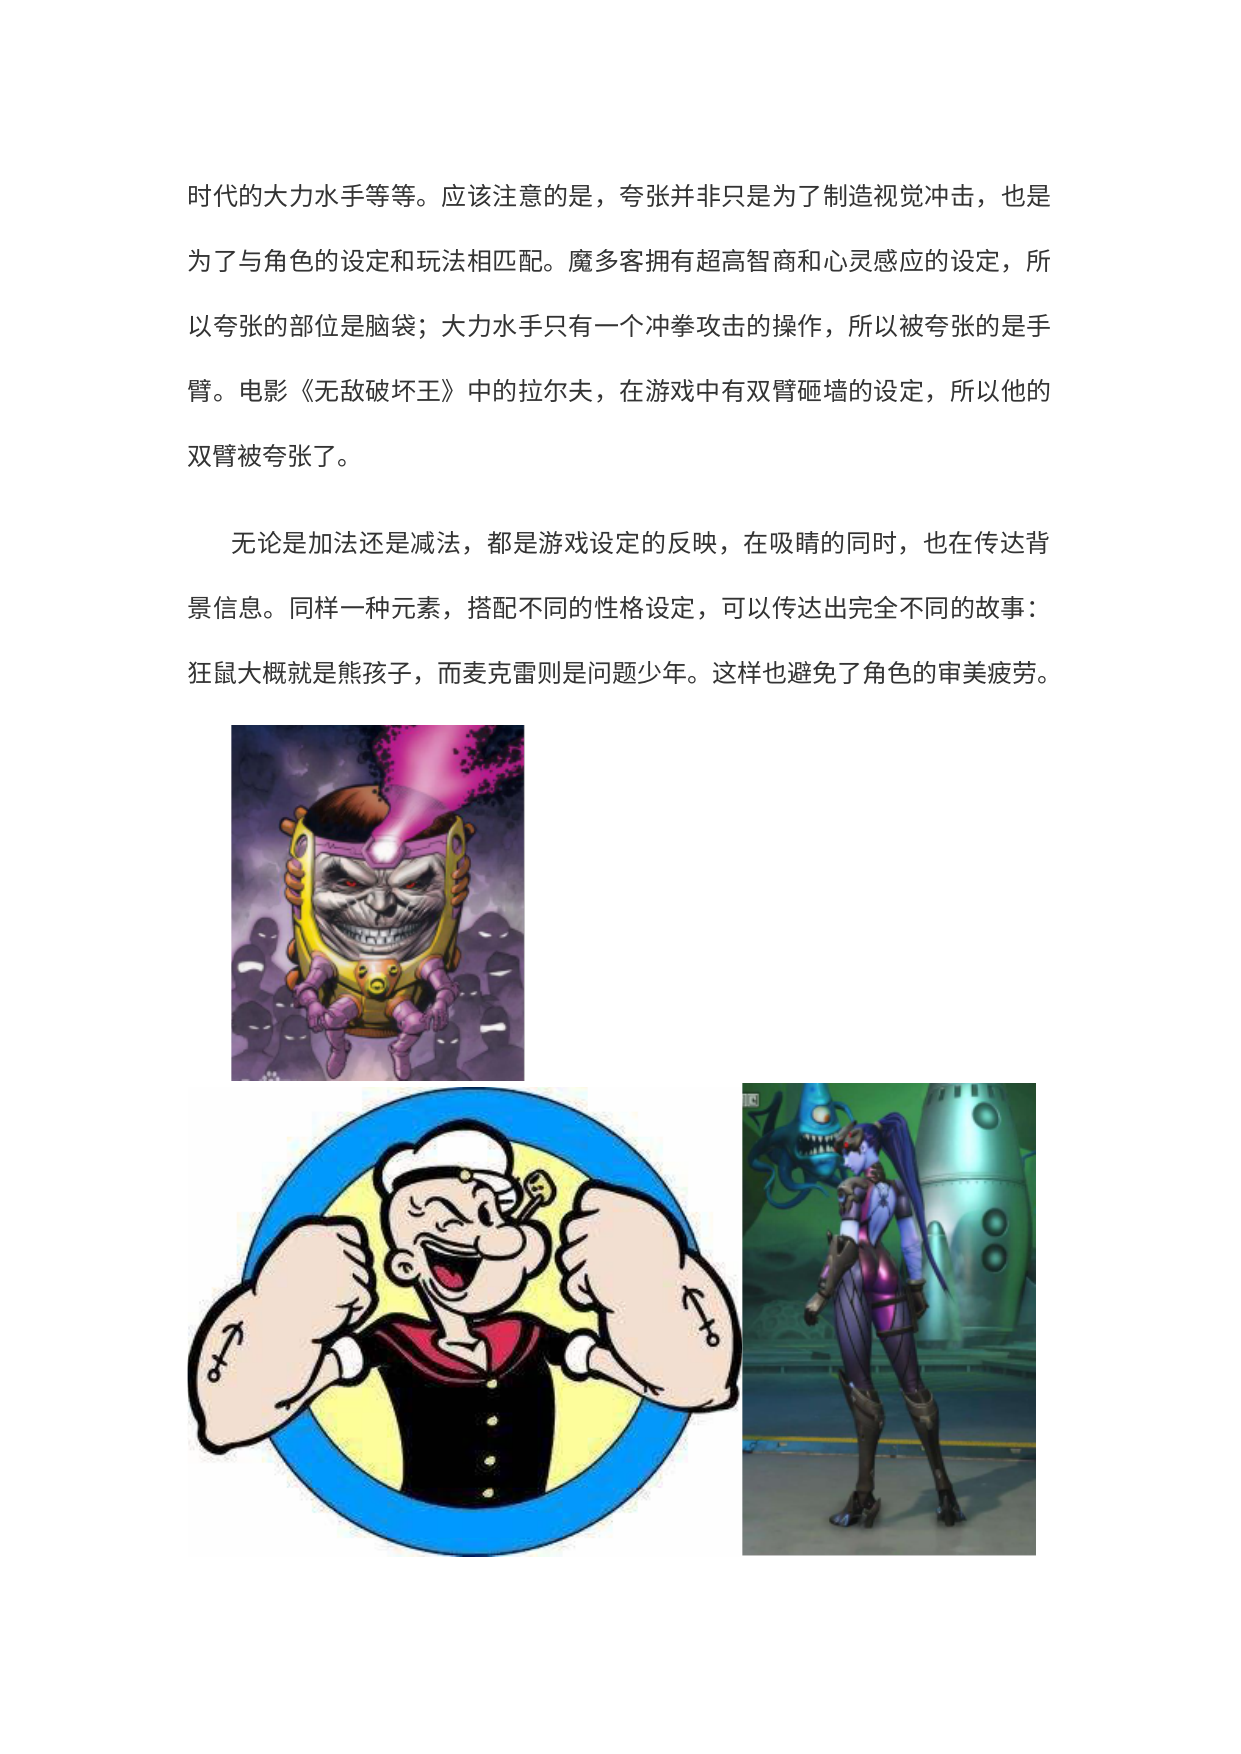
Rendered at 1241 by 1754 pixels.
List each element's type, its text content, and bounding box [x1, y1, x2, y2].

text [187, 162, 1053, 487]
picture [231, 725, 525, 1081]
text 无论是加法还是减法，都是游戏设定的反映，在吸睛的同时，也在传达背景信息。同样一种元素，搭配不同的性格设定，可以传达出完全不同的故事：狂鼠大概就是熊孩子，而麦克雷则是问题少年。这样也避免了角色的审美疲劳。 [187, 509, 1053, 704]
picture [187, 1083, 1036, 1557]
